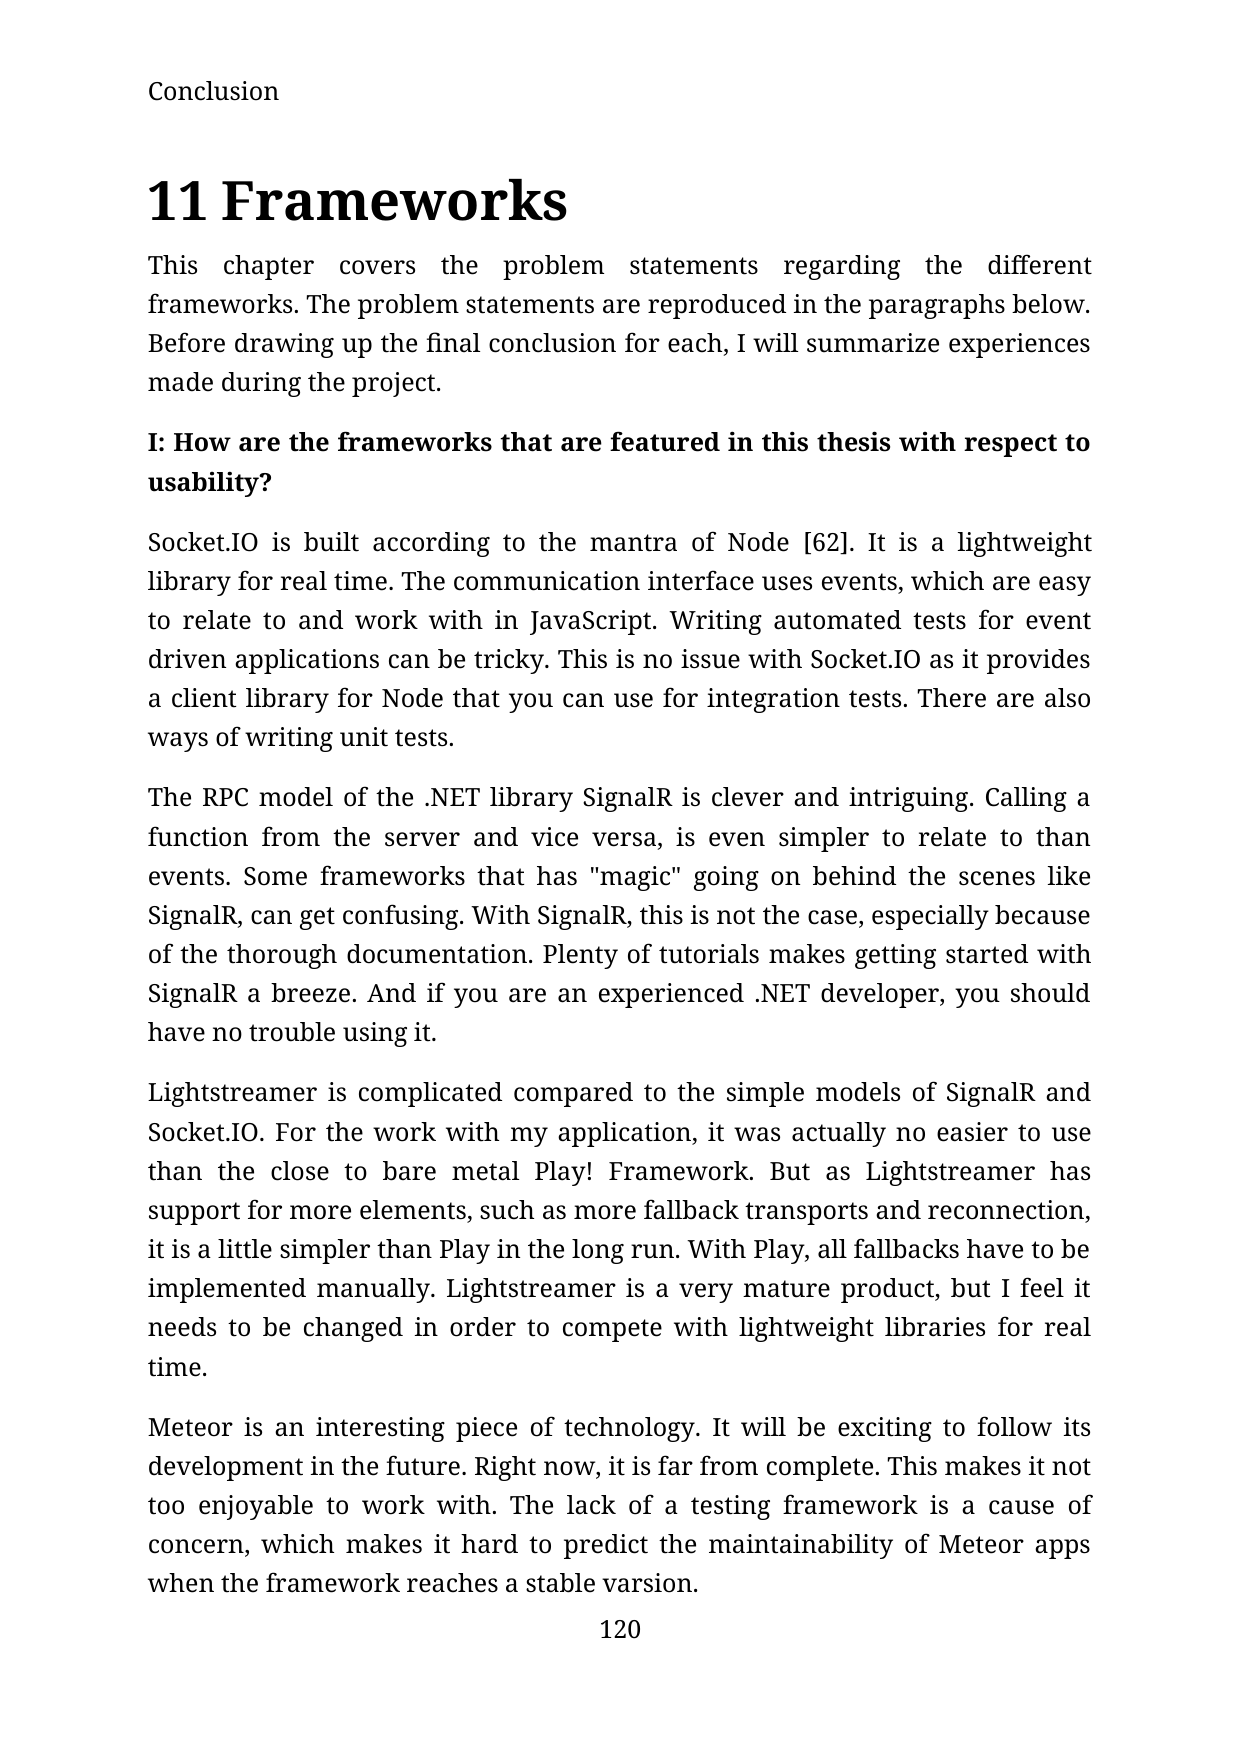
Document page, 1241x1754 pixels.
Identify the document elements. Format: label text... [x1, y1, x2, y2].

text This chapter covers the problem statements regarding the different frameworks. The problem statements are reproduced in the paragraphs below. Before drawing up the final conclusion for each, I will summarize experiences made during the project. [148, 248, 1092, 399]
text Meteor is an interesting piece of technology. It will be exciting to follow its development in the future. Right now, it is far from complete. This makes it not too enjoyable to work with. The lack of a testing framework is a cause of concern, which makes it hard to predict the maintainability of Meteor apps when the framework reaches a stable varsion. [148, 1409, 1092, 1600]
text Lightstreamer is complicated compared to the simple models of SignalR and Socket.IO. For the work with my application, it was actually no easier to use than the close to bare metal Play! Framework. But as Lightstreamer has support for more elements, such as more fallback transports and reconnection, it is a little simpler than Play in the long run. With Play, all fallbacks have to be implemented manually. Lightstreamer is a very mature product, but I feel it needs to be changed in order to compete with lightweight libraries for real time. [148, 1075, 1092, 1383]
text I: How are the frameworks that are featured in this thesis with respect to usability? [148, 425, 1092, 498]
text The RPC model of the .NET library SignalR is clever and intriguing. Calling a function from the server and vice versa, is even simpler to relate to than events. Some frameworks that has "magic" going on behind the scenes like SignalR, can get confusing. With SignalR, this is not the case, especially because of the thorough documentation. Plenty of tutorials makes getting started with SignalR a breeze. And if you are an experienced .NET developer, you should have no trouble using it. [148, 780, 1092, 1049]
subtitle Frameworks [148, 163, 1092, 237]
text Socket.IO is built according to the mantra of Node [62]. It is a lightweight library for real time. The communication interface uses events, which are easy to relate to and work with in JavaScript. Writing automated tests for event driven applications can be tricky. This is no issue with Socket.IO as it provides a client library for Node that you can use for integration tests. There are also ways of writing unit tests. [148, 524, 1092, 754]
